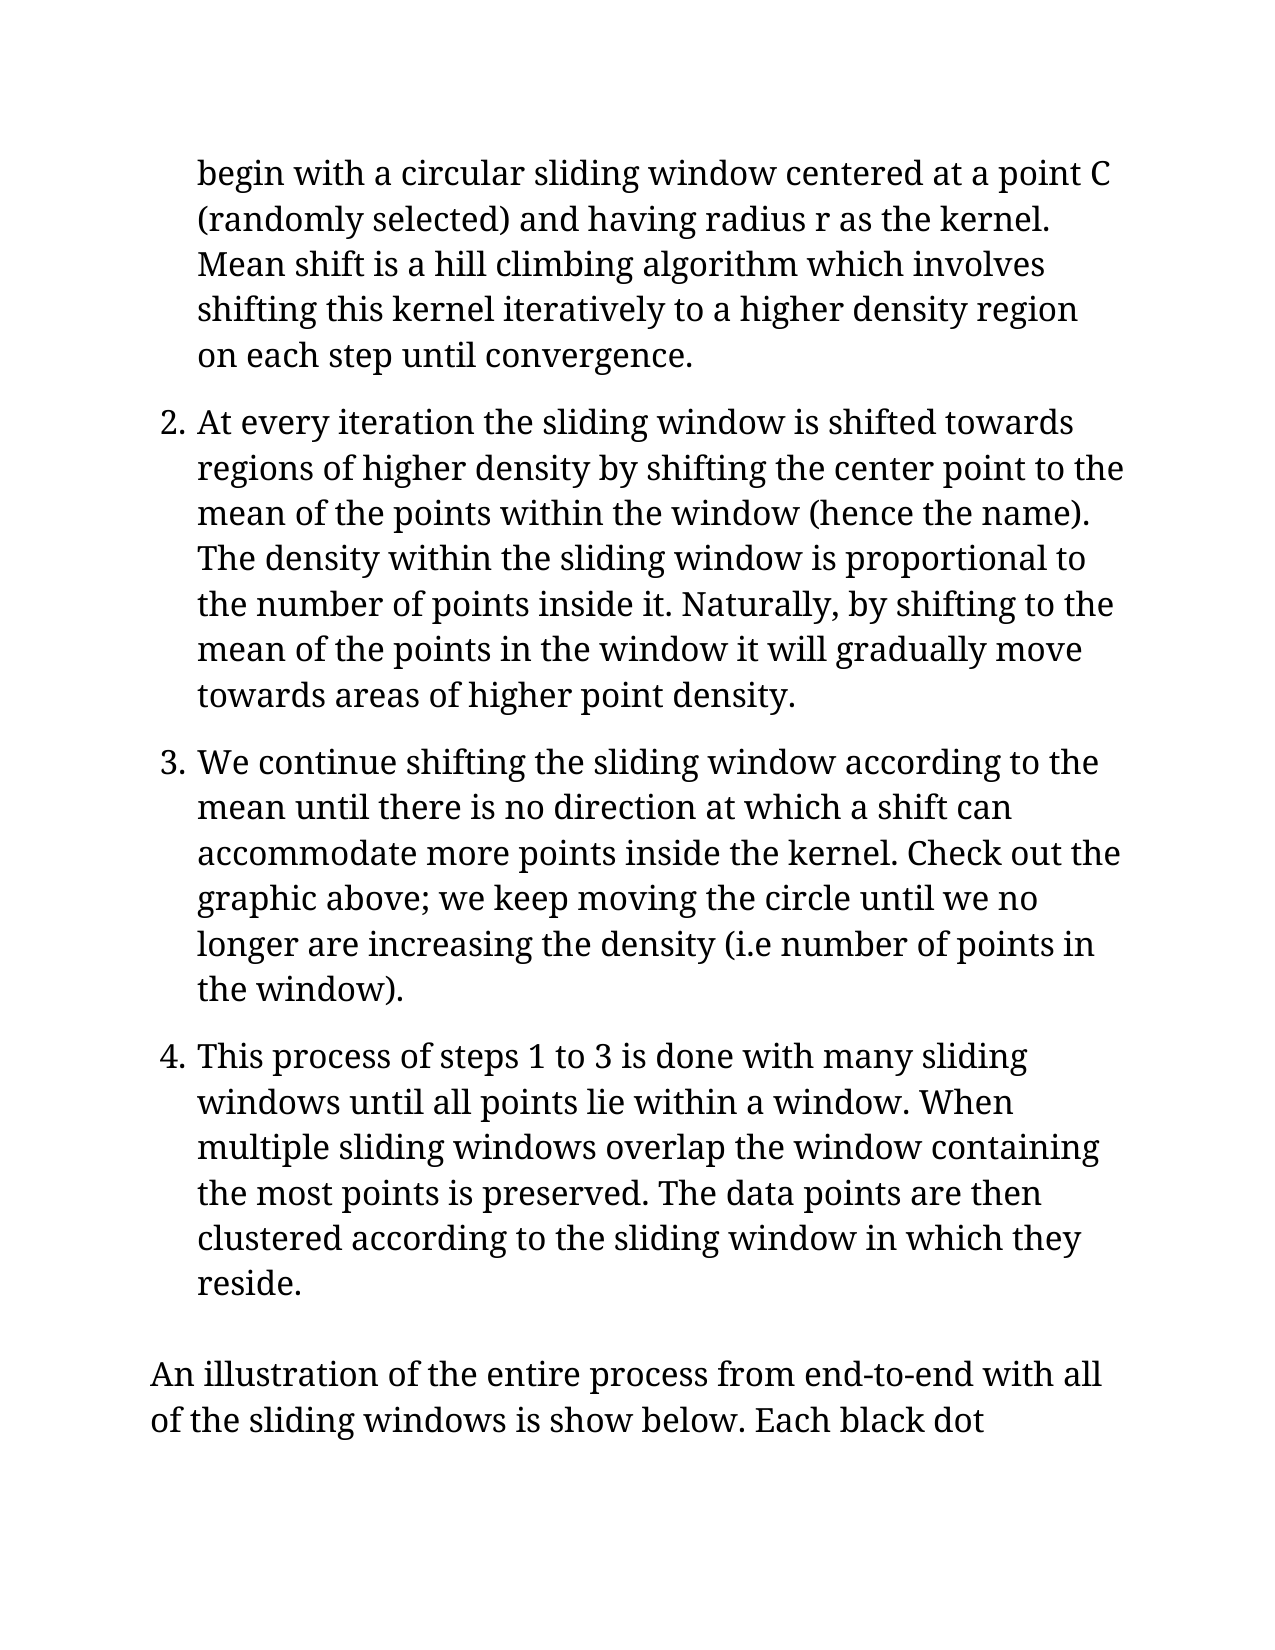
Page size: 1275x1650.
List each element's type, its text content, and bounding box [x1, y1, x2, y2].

list At every iteration the sliding window is shifted towards regions of higher density by shifting the center point to the mean of the points within the window (hence the name). The density within the sliding window is proportional to the number of points inside it. Naturally, by shifting to the mean of the points in the window it will gradually move towards areas of higher point density. [159, 399, 1125, 717]
list This process of steps 1 to 3 is done with many sliding windows until all points lie within a window. When multiple sliding windows overlap the window containing the most points is preserved. The data points are then clustered according to the sliding window in which they reside. [159, 1033, 1125, 1306]
list We continue shifting the sliding window according to the mean until there is no direction at which a shift can accommodate more points inside the kernel. Check out the graphic above; we keep moving the circle until we no longer are increasing the density (i.e number of points in the window). [159, 739, 1125, 1011]
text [150, 1351, 1125, 1442]
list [159, 150, 1125, 377]
